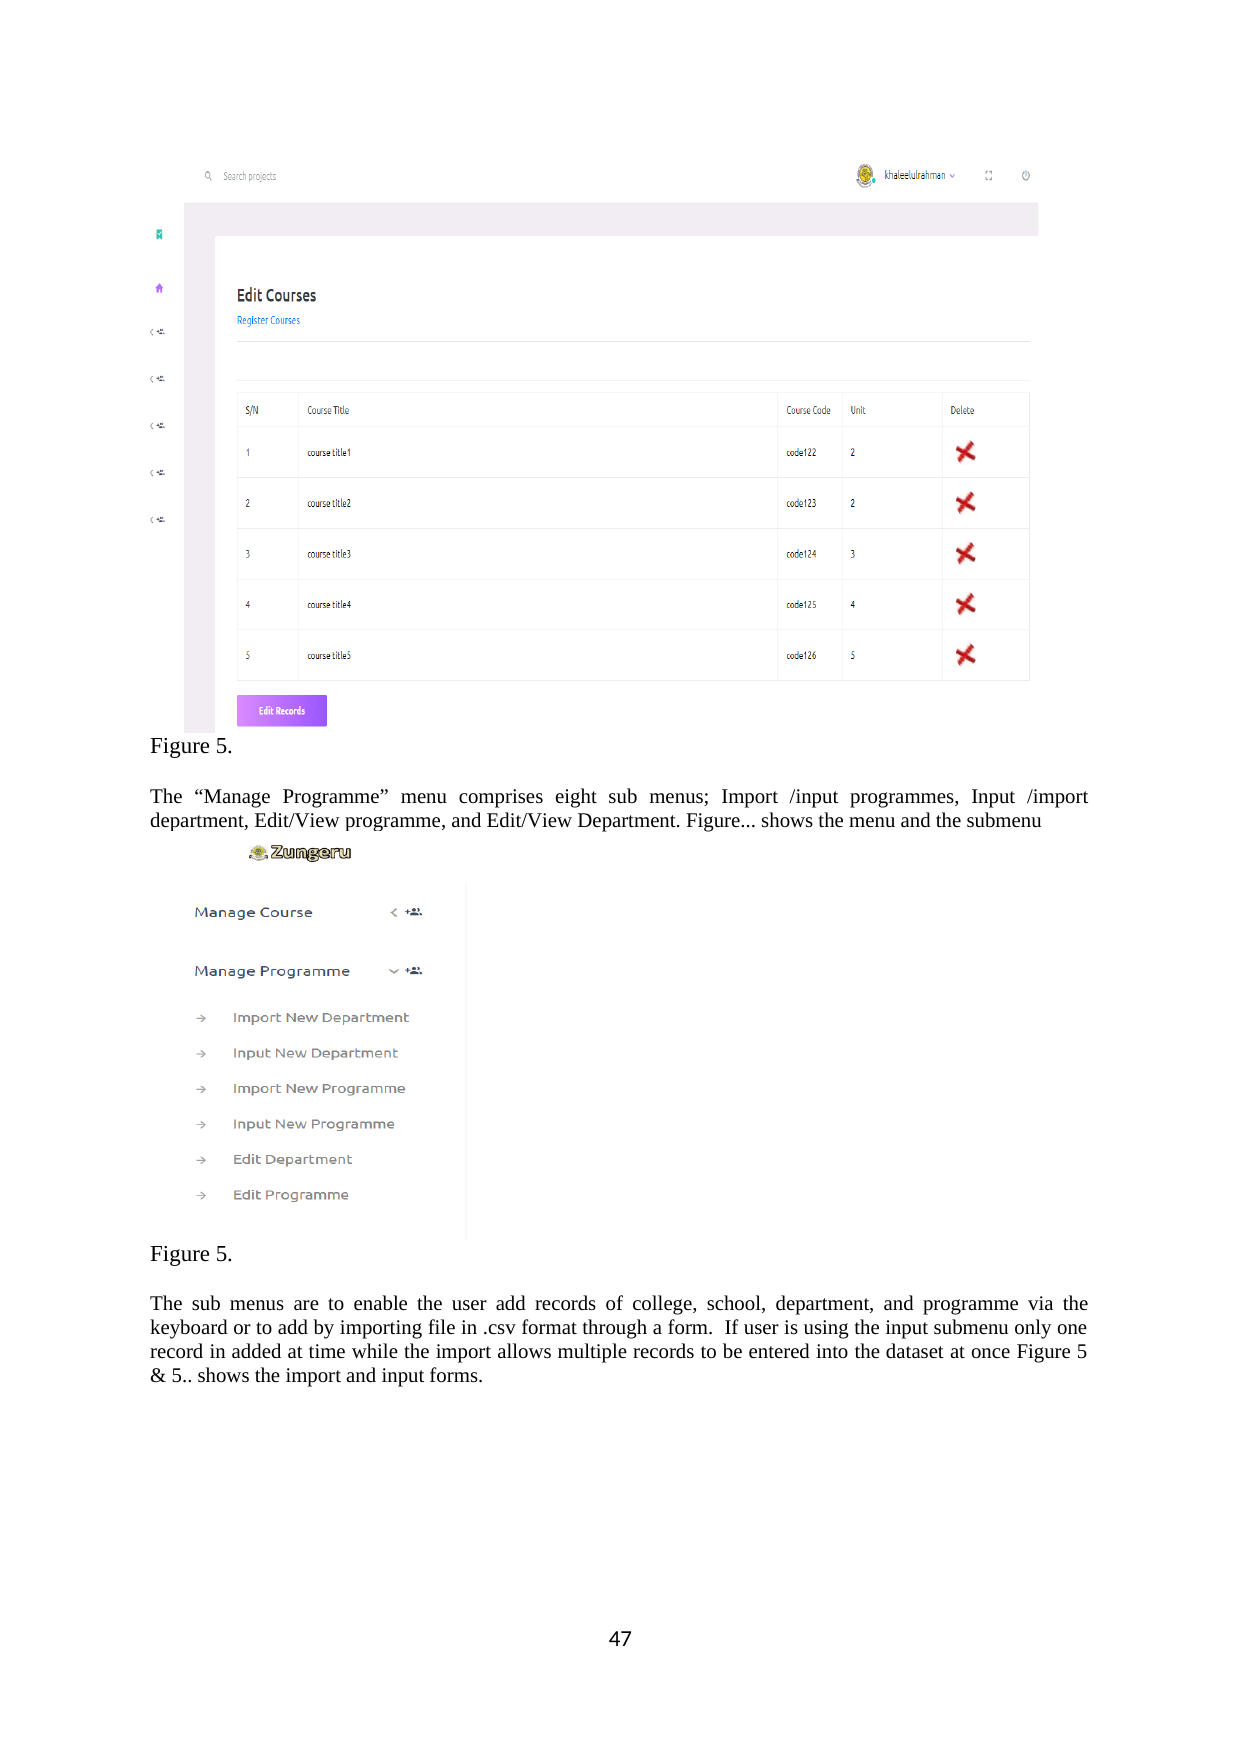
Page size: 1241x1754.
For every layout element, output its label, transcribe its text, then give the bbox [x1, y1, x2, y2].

picture [150, 150, 1039, 733]
text The “Manage Programme” menu comprises eight sub menus; Import /input programmes, Input /import department, Edit/View programme, and Edit/View Department. Figure... shows the menu and the submenu [150, 784, 1090, 832]
picture [150, 831, 467, 1240]
text Figure 5. [150, 1240, 1090, 1266]
text Figure 5. [150, 732, 1090, 759]
text The sub menus are to enable the user add records of college, school, department, and programme via the keyboard or to add by importing file in .csv format through a form. If user is using the input submenu only one record in added at time while the import allows multiple records to be entered into the dataset at once Figure 5 & 5.. shows the import and input forms. [150, 1291, 1090, 1387]
